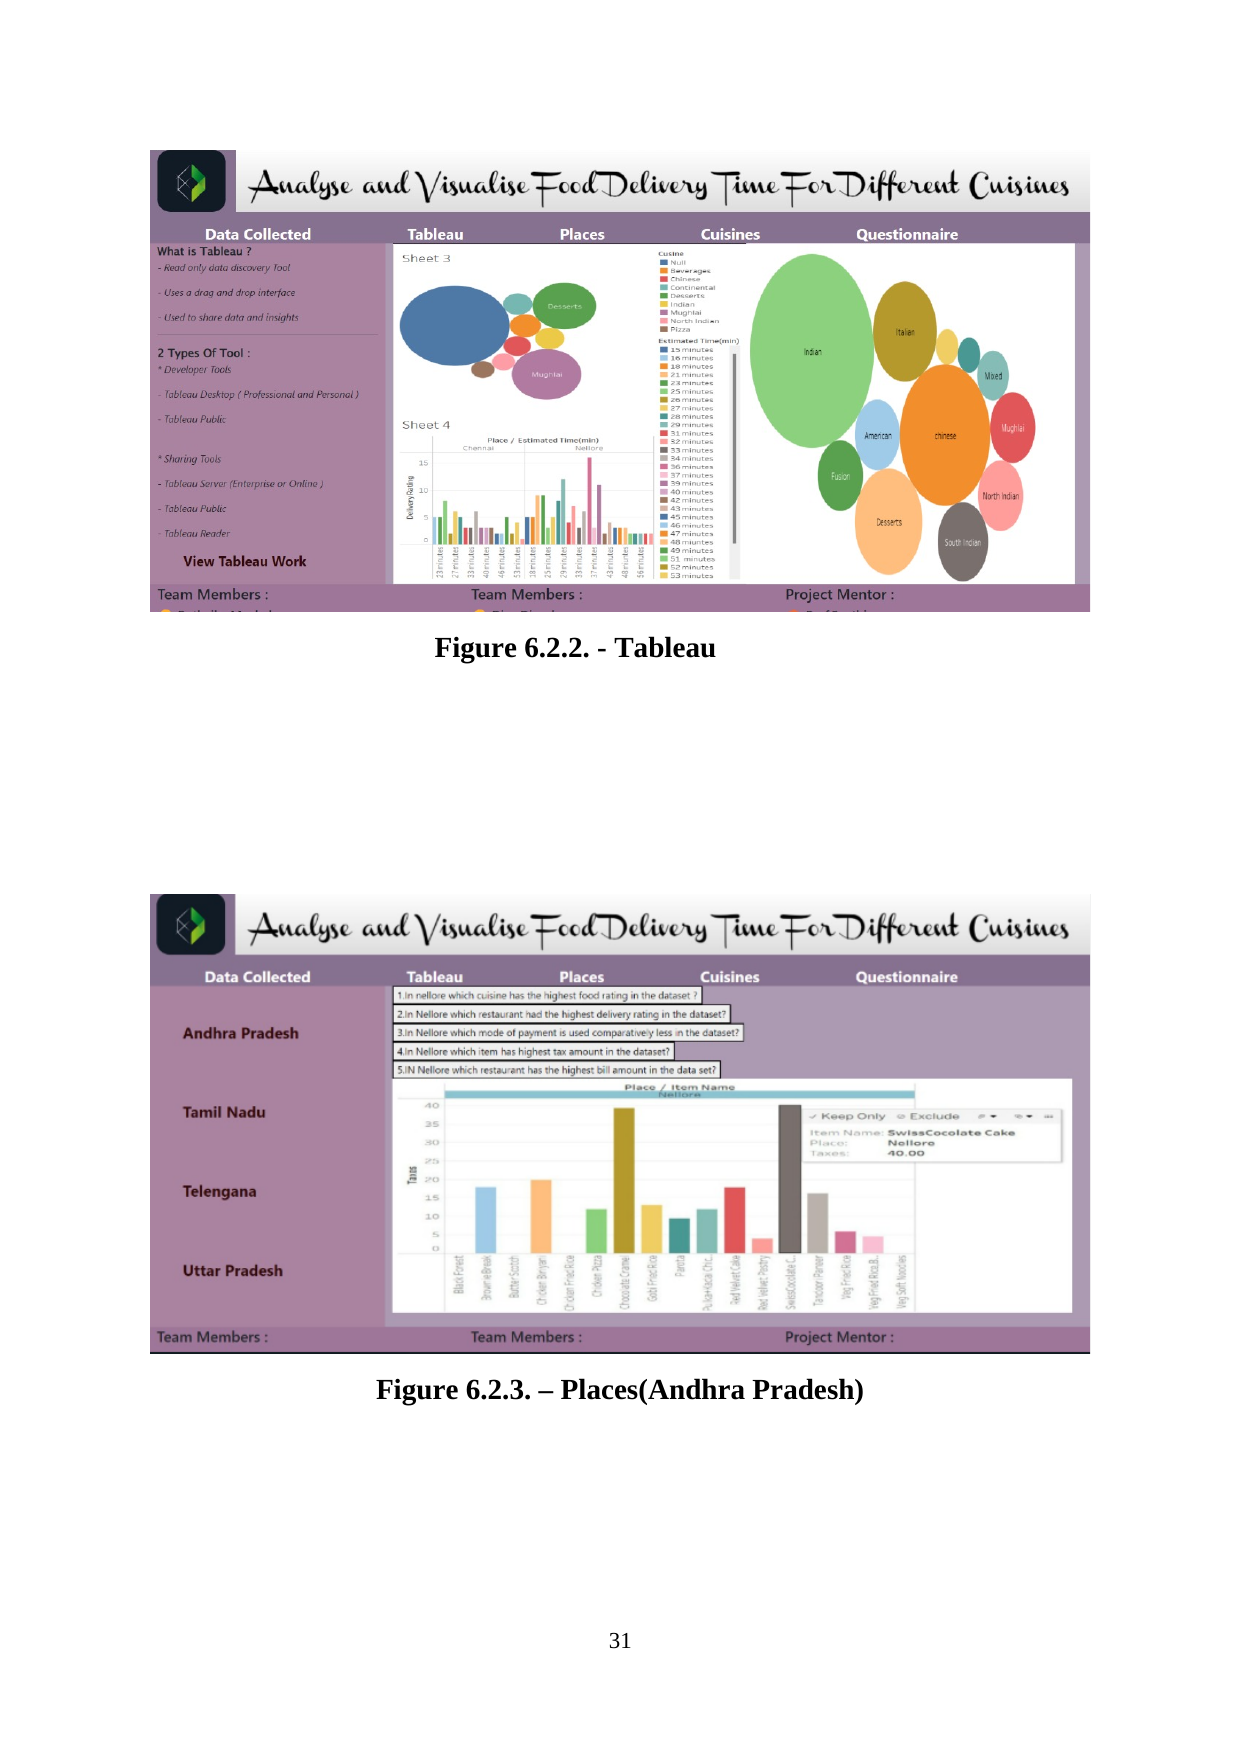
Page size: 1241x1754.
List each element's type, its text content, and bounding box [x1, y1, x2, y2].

picture [150, 150, 1091, 612]
picture [150, 894, 1091, 1354]
text Figure 6.2.3. – Places(Andhra Pradesh) [150, 1372, 1090, 1406]
text Figure 6.2.2. - Tableau [150, 630, 1090, 664]
